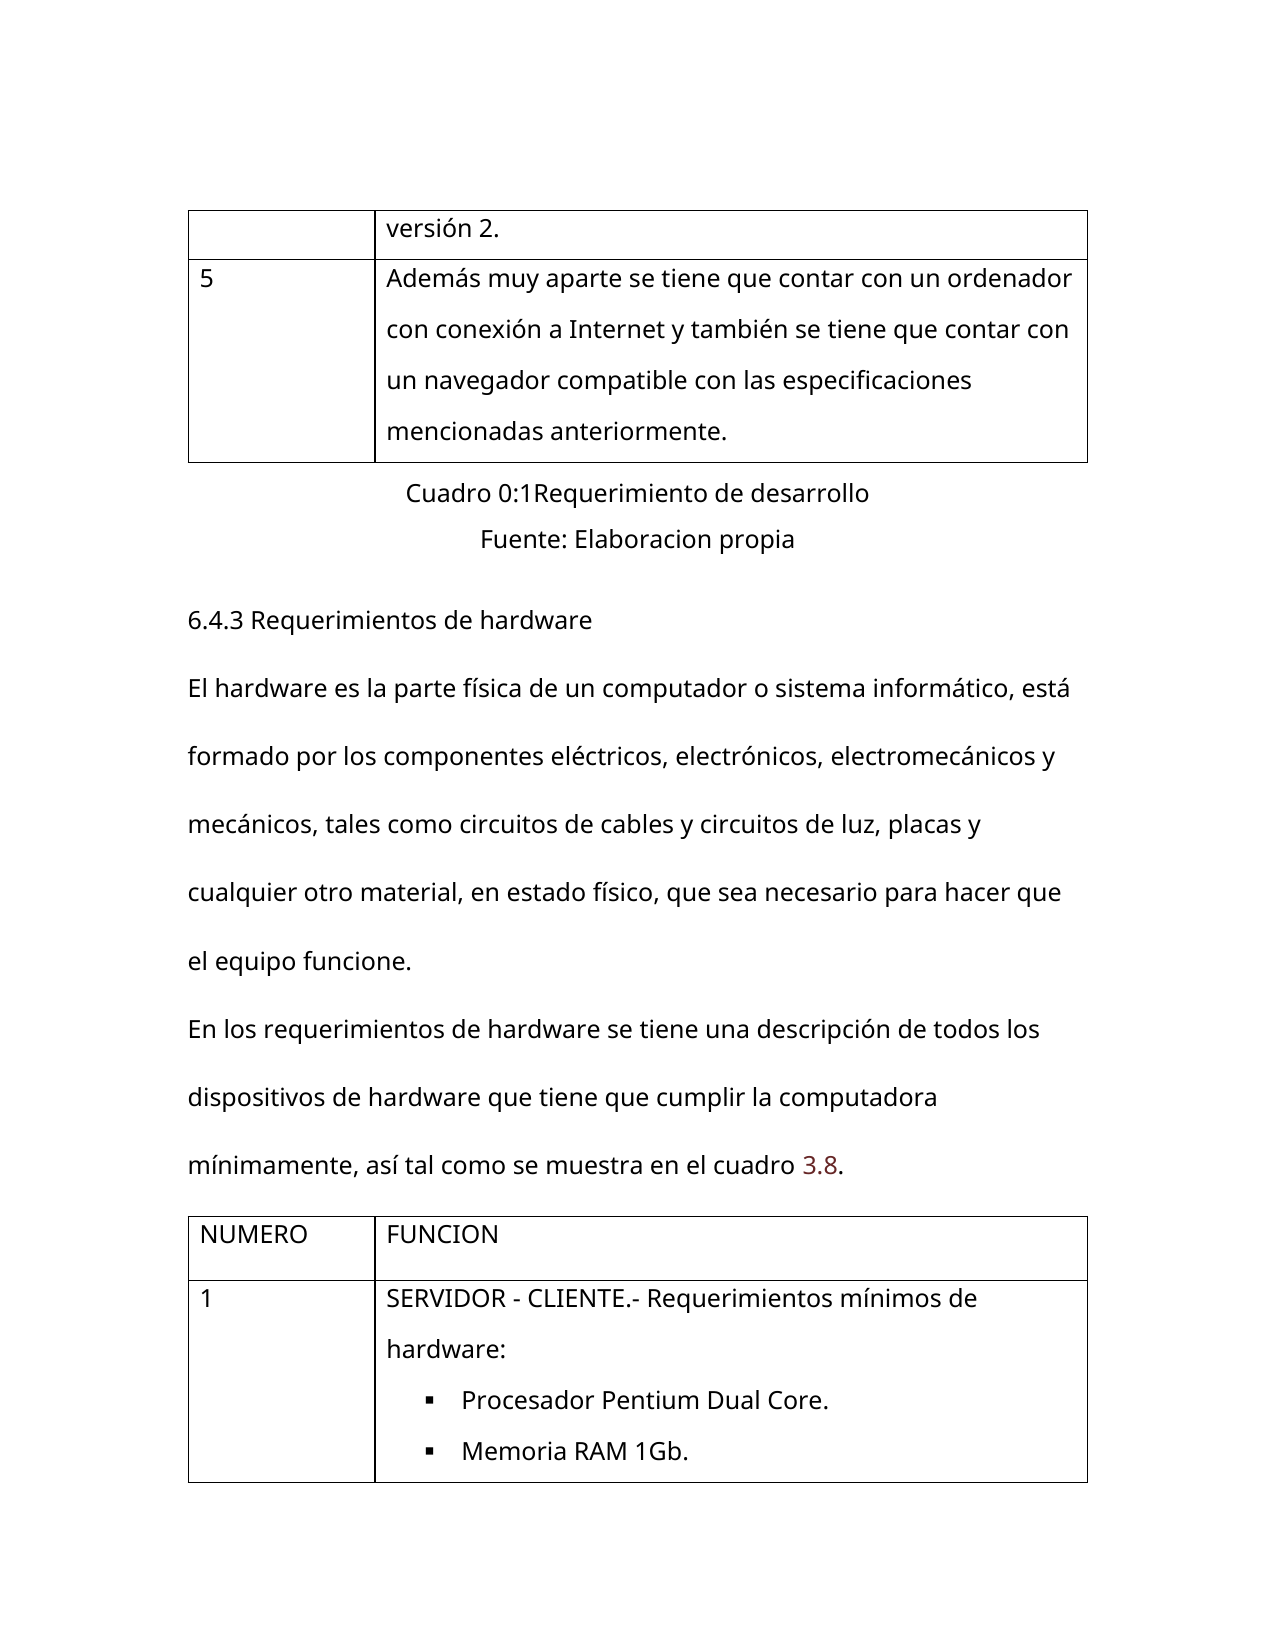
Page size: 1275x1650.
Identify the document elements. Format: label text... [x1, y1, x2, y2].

table_header FUNCION [376, 1217, 1087, 1279]
text El hardware es la parte física de un computador o sistema informático, está formado por los componentes eléctricos, electrónicos, electromecánicos y mecánicos, tales como circuitos de cables y circuitos de luz, placas y cualquier otro material, en estado físico, que sea necesario para hacer que el equipo funcione. [187, 671, 1087, 977]
table_cell 4 [189, 211, 374, 259]
table_cell 1 [189, 1281, 374, 1482]
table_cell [376, 1281, 1087, 1482]
table_cell 5 [189, 260, 374, 462]
text 6.4.3 Requerimientos de hardware [187, 603, 1087, 637]
text Cuadro 0:1Requerimiento de desarrollo [187, 475, 1087, 509]
text Fuente: Elaboracion propia [187, 522, 1087, 556]
table_header NUMERO [189, 1217, 374, 1279]
text En los requerimientos de hardware se tiene una descripción de todos los dispositivos de hardware que tiene que cumplir la computadora mínimamente, así tal como se muestra en el cuadro 3.8. [187, 1011, 1087, 1182]
table_cell Además muy aparte se tiene que contar con un ordenador con conexión a Internet y también se tiene que contar con un navegador compatible con las especificaciones mencionadas anteriormente. [376, 260, 1087, 462]
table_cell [376, 211, 1087, 259]
